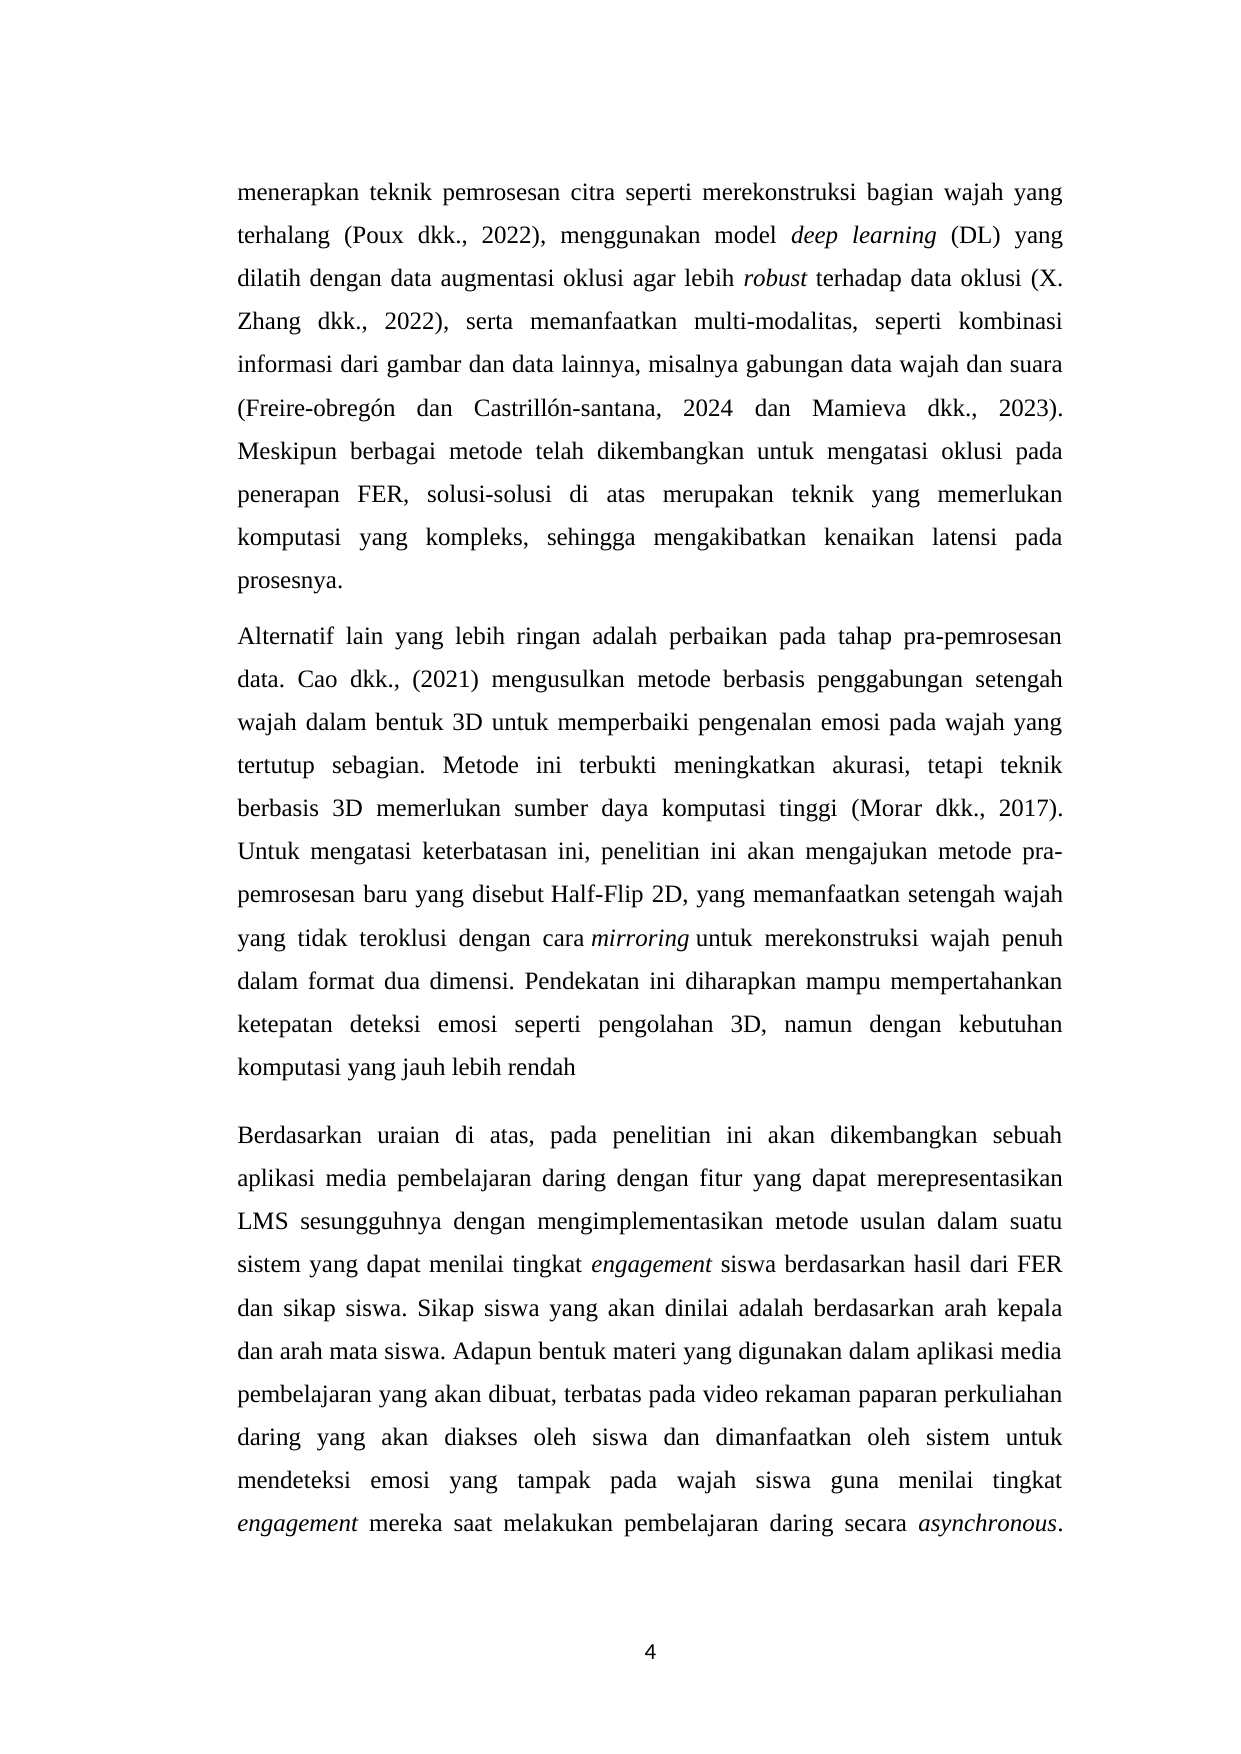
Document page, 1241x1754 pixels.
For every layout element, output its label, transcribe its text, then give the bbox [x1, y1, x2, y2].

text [237, 1120, 1063, 1537]
text Alternatif lain yang lebih ringan adalah perbaikan pada tahap pra-pemrosesan data. Cao dkk., (2021) mengusulkan metode berbasis penggabungan setengah wajah dalam bentuk 3D untuk memperbaiki pengenalan emosi pada wajah yang tertutup sebagian. Metode ini terbukti meningkatkan akurasi, tetapi teknik berbasis 3D memerlukan sumber daya komputasi tinggi (Morar dkk., 2017). Untuk mengatasi keterbatasan ini, penelitian ini akan mengajukan metode pra-pemrosesan baru yang disebut Half-Flip 2D, yang memanfaatkan setengah wajah yang tidak teroklusi dengan cara mirroring untuk merekonstruksi wajah penuh dalam format dua dimensi. Pendekatan ini diharapkan mampu mempertahankan ketepatan deteksi emosi seperti pengolahan 3D, namun dengan kebutuhan komputasi yang jauh lebih rendah [237, 621, 1063, 1081]
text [237, 177, 1063, 594]
